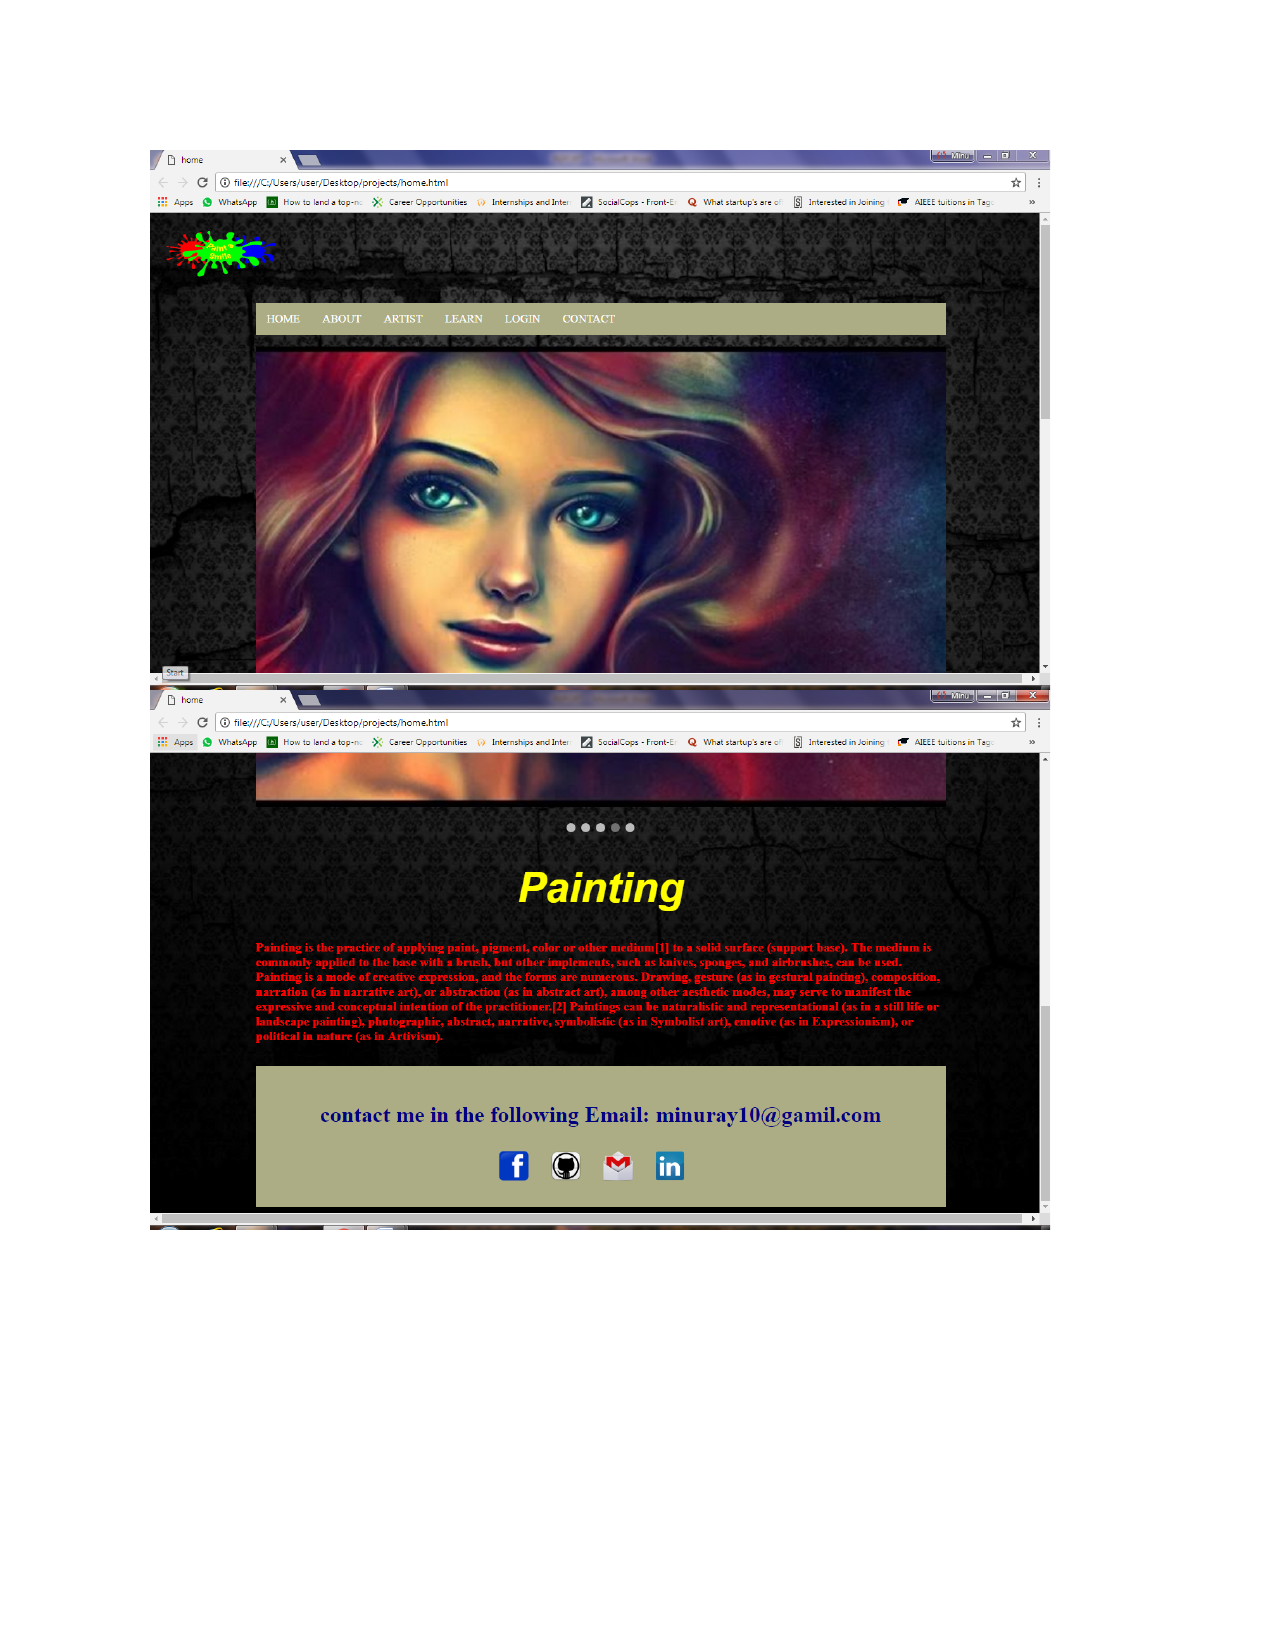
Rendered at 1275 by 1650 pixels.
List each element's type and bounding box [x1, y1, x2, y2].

picture [150, 150, 1050, 1230]
